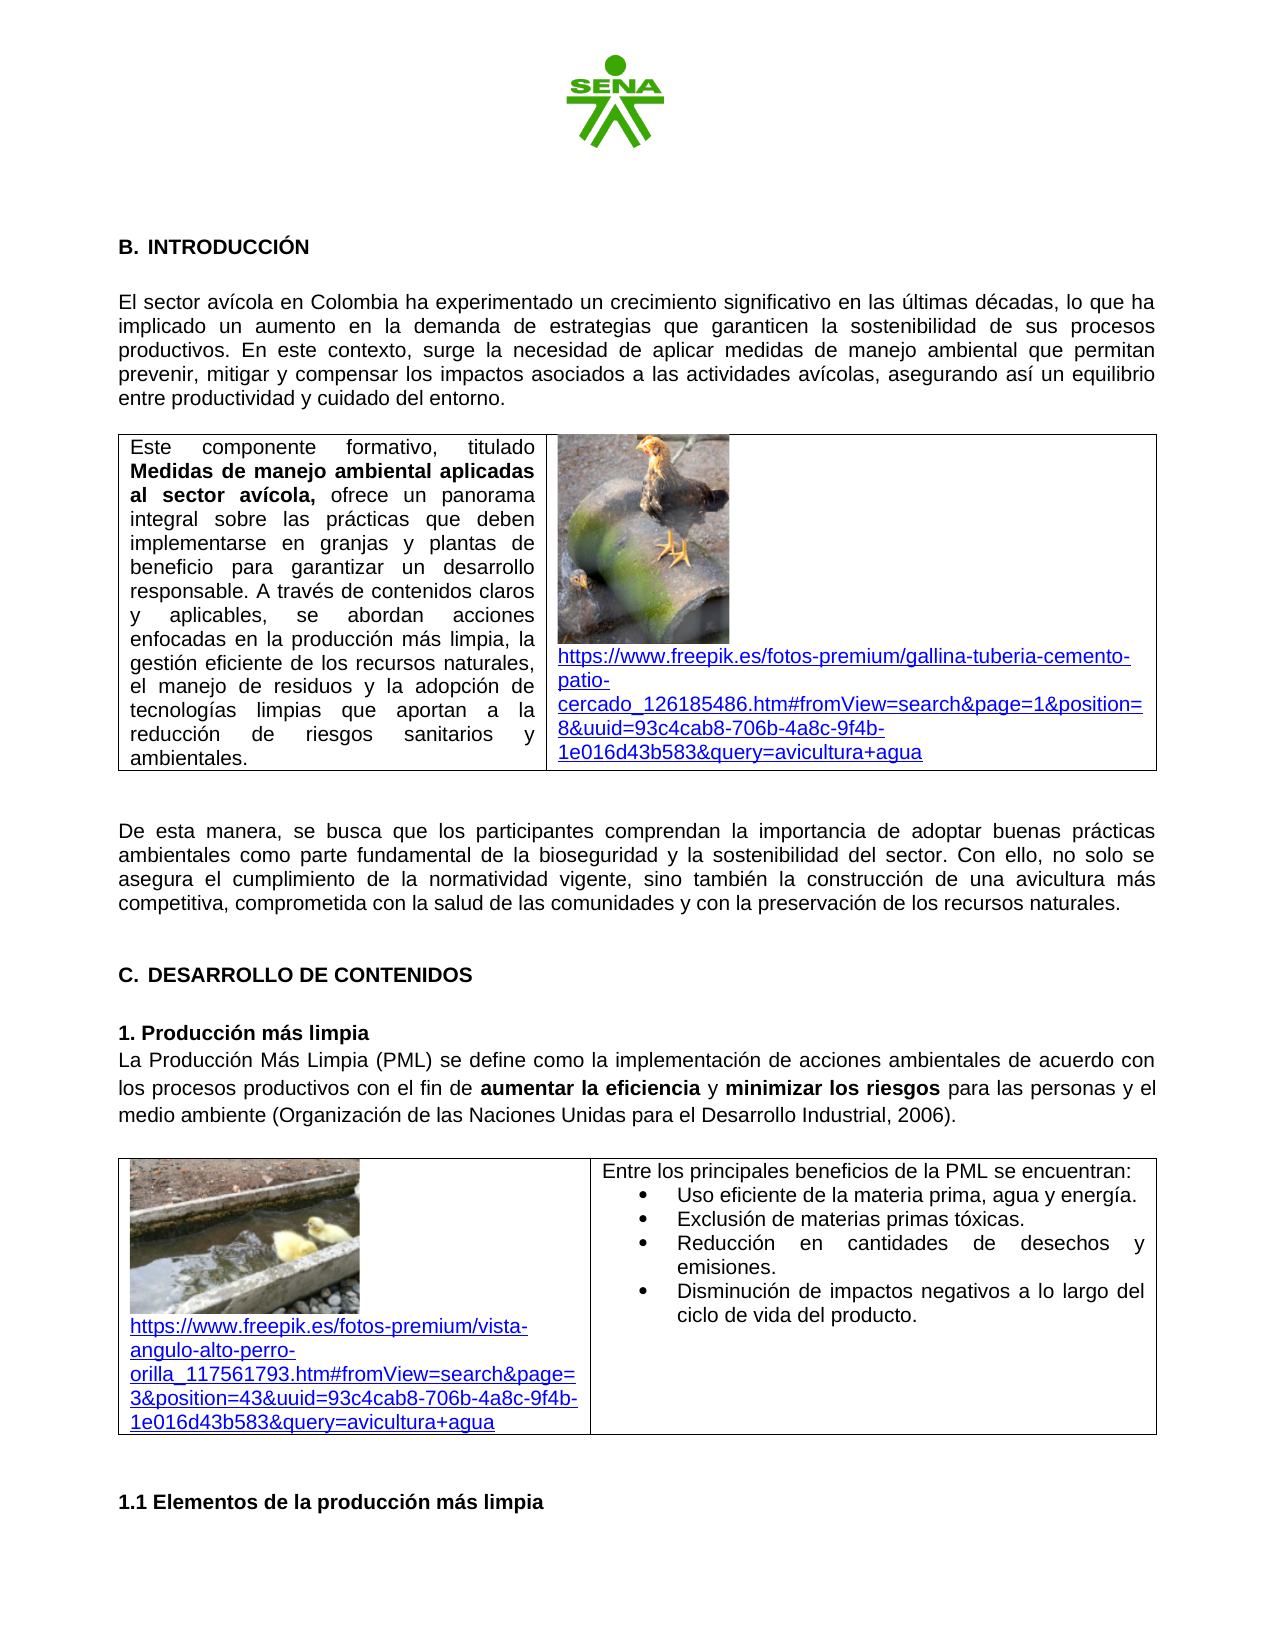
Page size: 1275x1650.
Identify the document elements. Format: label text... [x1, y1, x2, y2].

picture [129, 1159, 360, 1314]
table_header Entre los principales beneficios de la PML se encuentran: Uso eficiente de la materia prima, agua y energía. Exclusión de materias primas tóxicas. Reducción en cantidades de desechos y emisiones. Disminución de impactos negativos a lo largo del ciclo de vida del producto. [591, 1159, 1156, 1433]
text De esta manera, se busca que los participantes comprendan la importancia de adoptar buenas prácticas ambientales como parte fundamental de la bioseguridad y la sostenibilidad del sector. Con ello, no solo se asegura el cumplimiento de la normatividad vigente, sino también la construcción de una avicultura más competitiva, comprometida con la salud de las comunidades y con la preservación de los recursos naturales. [118, 819, 1157, 915]
text 1.1 Elementos de la producción más limpia [118, 1489, 1157, 1513]
table_header Este componente formativo, titulado Medidas de manejo ambiental aplicadas al sector avícola, ofrece un panorama integral sobre las prácticas que deben implementarse en granjas y plantas de beneficio para garantizar un desarrollo responsable. A través de contenidos claros y aplicables, se abordan acciones enfocadas en la producción más limpia, la gestión eficiente de los recursos naturales, el manejo de residuos y la adopción de tecnologías limpias que aportan a la reducción de riesgos sanitarios y ambientales. [119, 435, 546, 770]
text 1. Producción más limpia [118, 1021, 1157, 1044]
picture [557, 434, 730, 644]
table_header https://www.freepik.es/fotos-premium/vista-angulo-alto-perro-orilla_117561793.htm#fromView=search&page=3&position=43&uuid=93c4cab8-706b-4a8c-9f4b-1e016d43b583&query=avicultura+agua [119, 1159, 590, 1433]
list INTRODUCCIÓN [118, 235, 1157, 259]
text El sector avícola en Colombia ha experimentado un crecimiento significativo en las últimas décadas, lo que ha implicado un aumento en la demanda de estrategias que garanticen la sostenibilidad de sus procesos productivos. En este contexto, surge la necesidad de aplicar medidas de manejo ambiental que permitan prevenir, mitigar y compensar los impactos asociados a las actividades avícolas, asegurando así un equilibrio entre productividad y cuidado del entorno. [118, 290, 1157, 410]
list DESARROLLO DE CONTENIDOS [118, 963, 1157, 987]
table_header https://www.freepik.es/fotos-premium/gallina-tuberia-cemento-patio-cercado_126185486.htm#fromView=search&page=1&position=8&uuid=93c4cab8-706b-4a8c-9f4b-1e016d43b583&query=avicultura+agua [547, 435, 1156, 770]
picture [566, 55, 664, 148]
text La Producción Más Limpia (PML) se define como la implementación de acciones ambientales de acuerdo con los procesos productivos con el fin de aumentar la eficiencia y minimizar los riesgos para las personas y el medio ambiente (Organización de las Naciones Unidas para el Desarrollo Industrial, 2006). [118, 1048, 1157, 1127]
